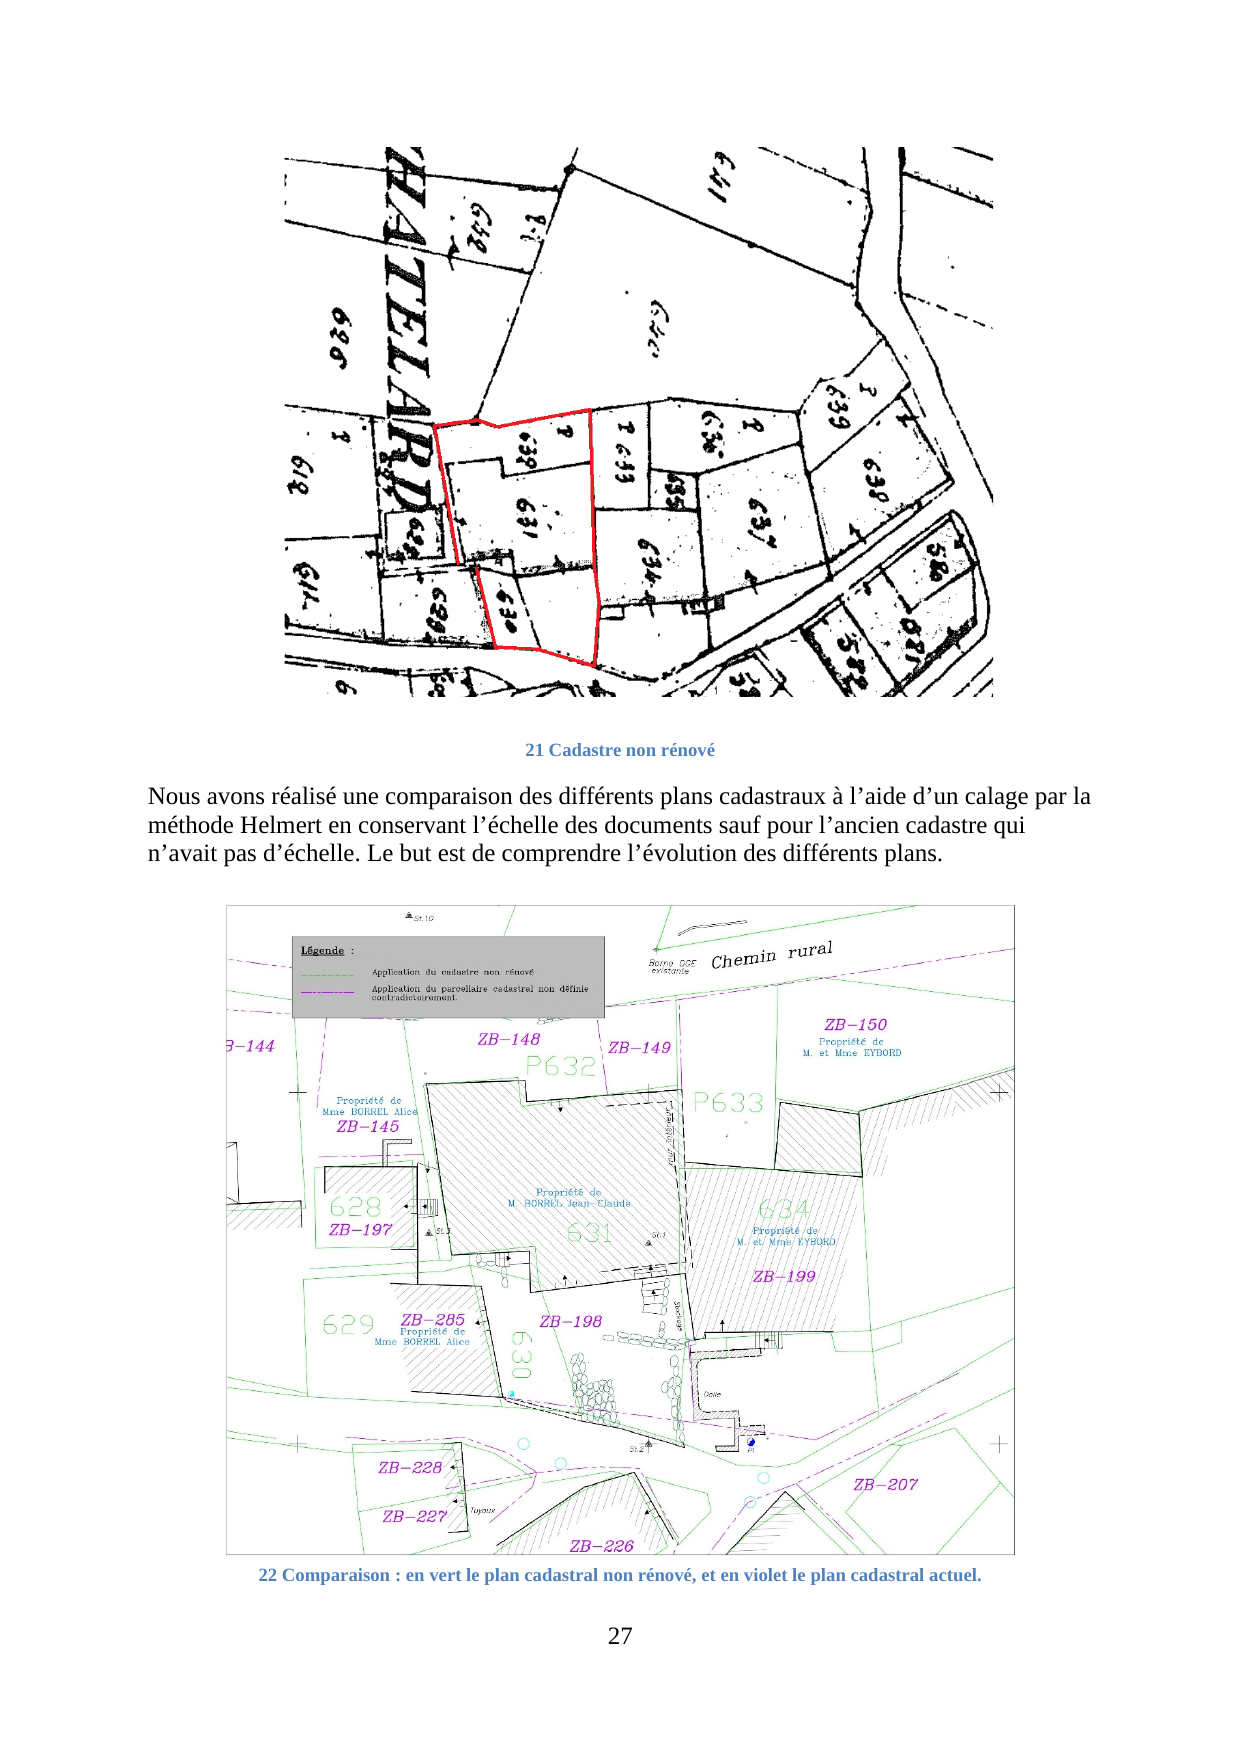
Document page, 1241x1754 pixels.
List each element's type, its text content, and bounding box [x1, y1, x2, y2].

picture [217, 896, 1024, 1565]
text Nous avons réalisé une comparaison des différents plans cadastraux à l’aide d’un calage par la méthode Helmert en conservant l’échelle des documents sauf pour l’ancien cadastre qui n’avait pas d’échelle. Le but est de comprendre l’évolution des différents plans. [148, 781, 1093, 867]
text 22 Comparaison : en vert le plan cadastral non rénové, et en violet le plan cadastral actuel. [148, 1564, 1093, 1586]
picture [284, 147, 994, 697]
text 21 Cadastre non rénové [148, 739, 1093, 760]
